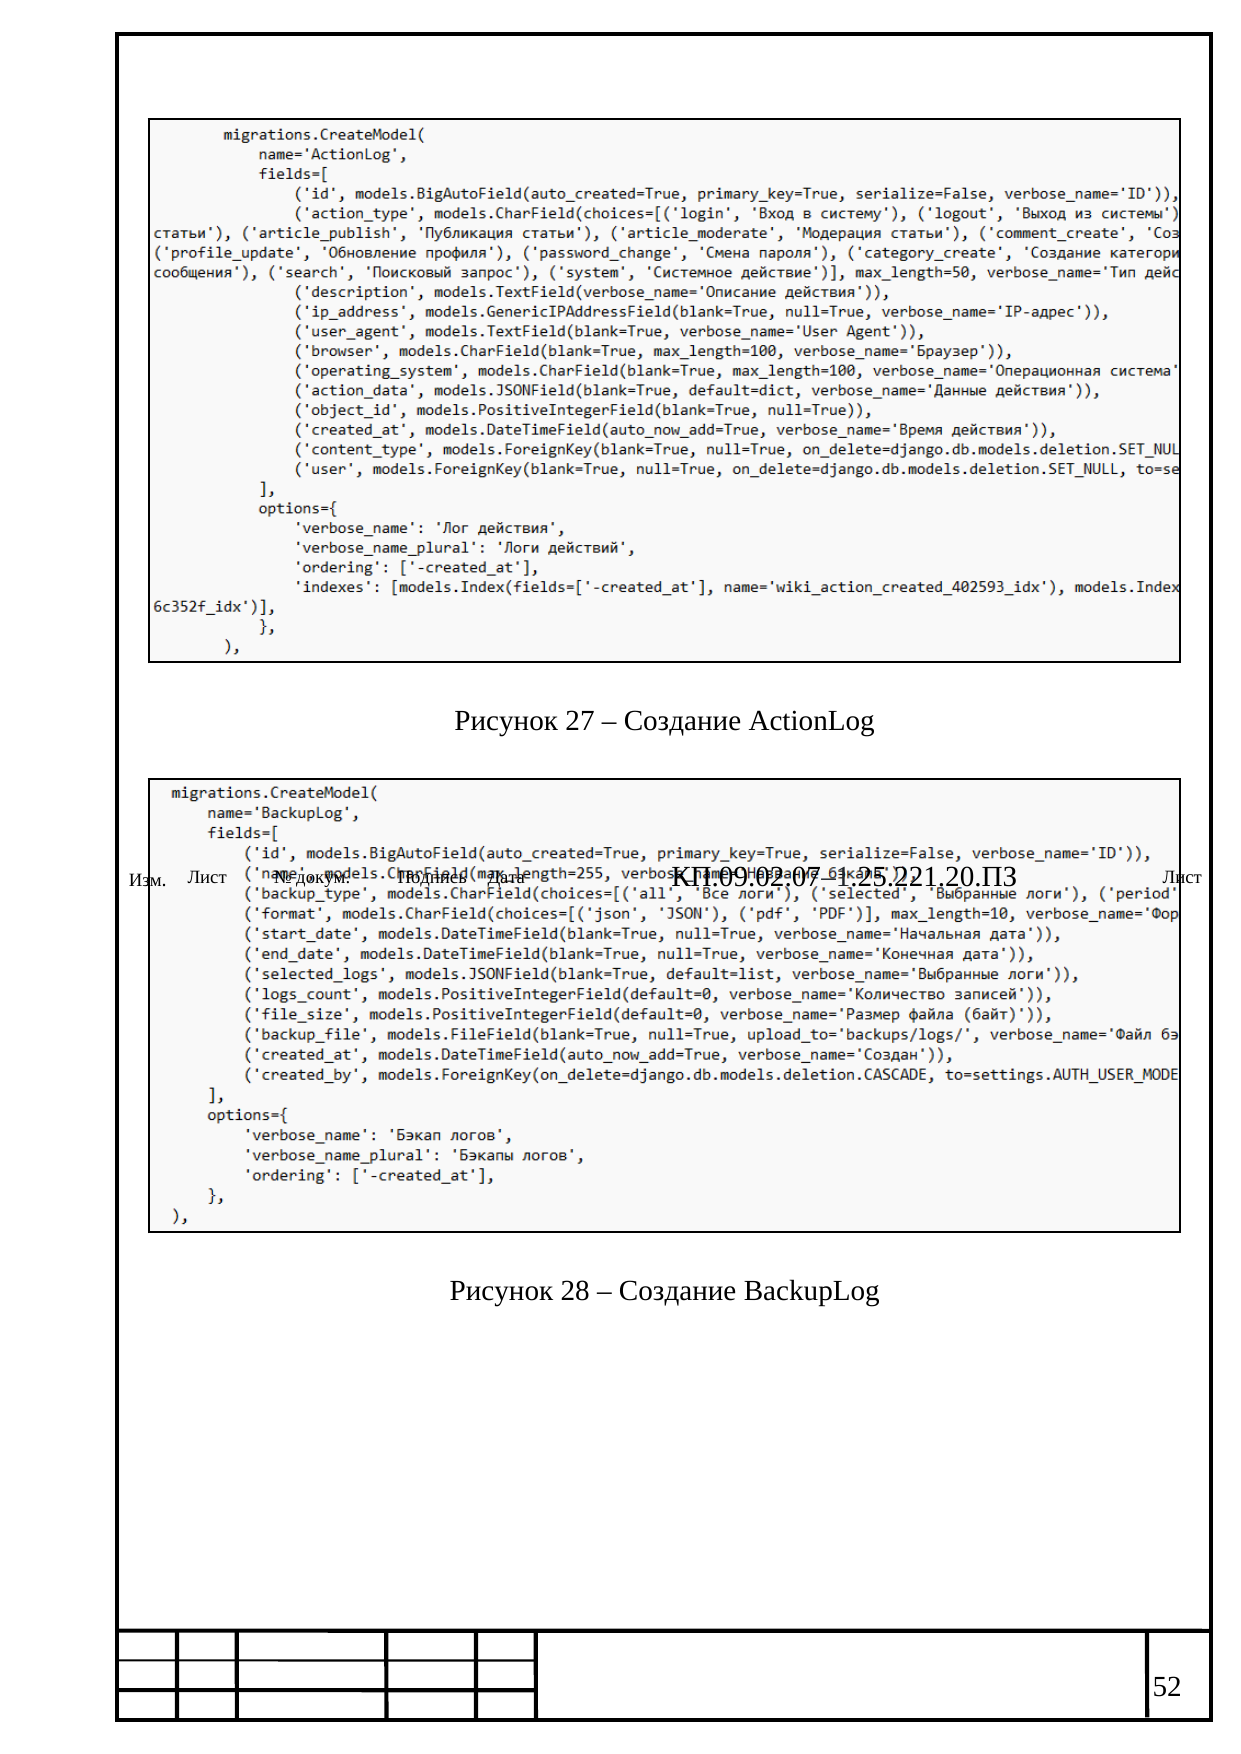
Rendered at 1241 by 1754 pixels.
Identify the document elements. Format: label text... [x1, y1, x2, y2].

picture [150, 120, 1179, 661]
picture [150, 780, 1179, 1231]
text Рисунок 27 – Создание ActionLog [148, 703, 1181, 736]
text Рисунок 28 – Создание BackupLog [148, 1273, 1181, 1306]
